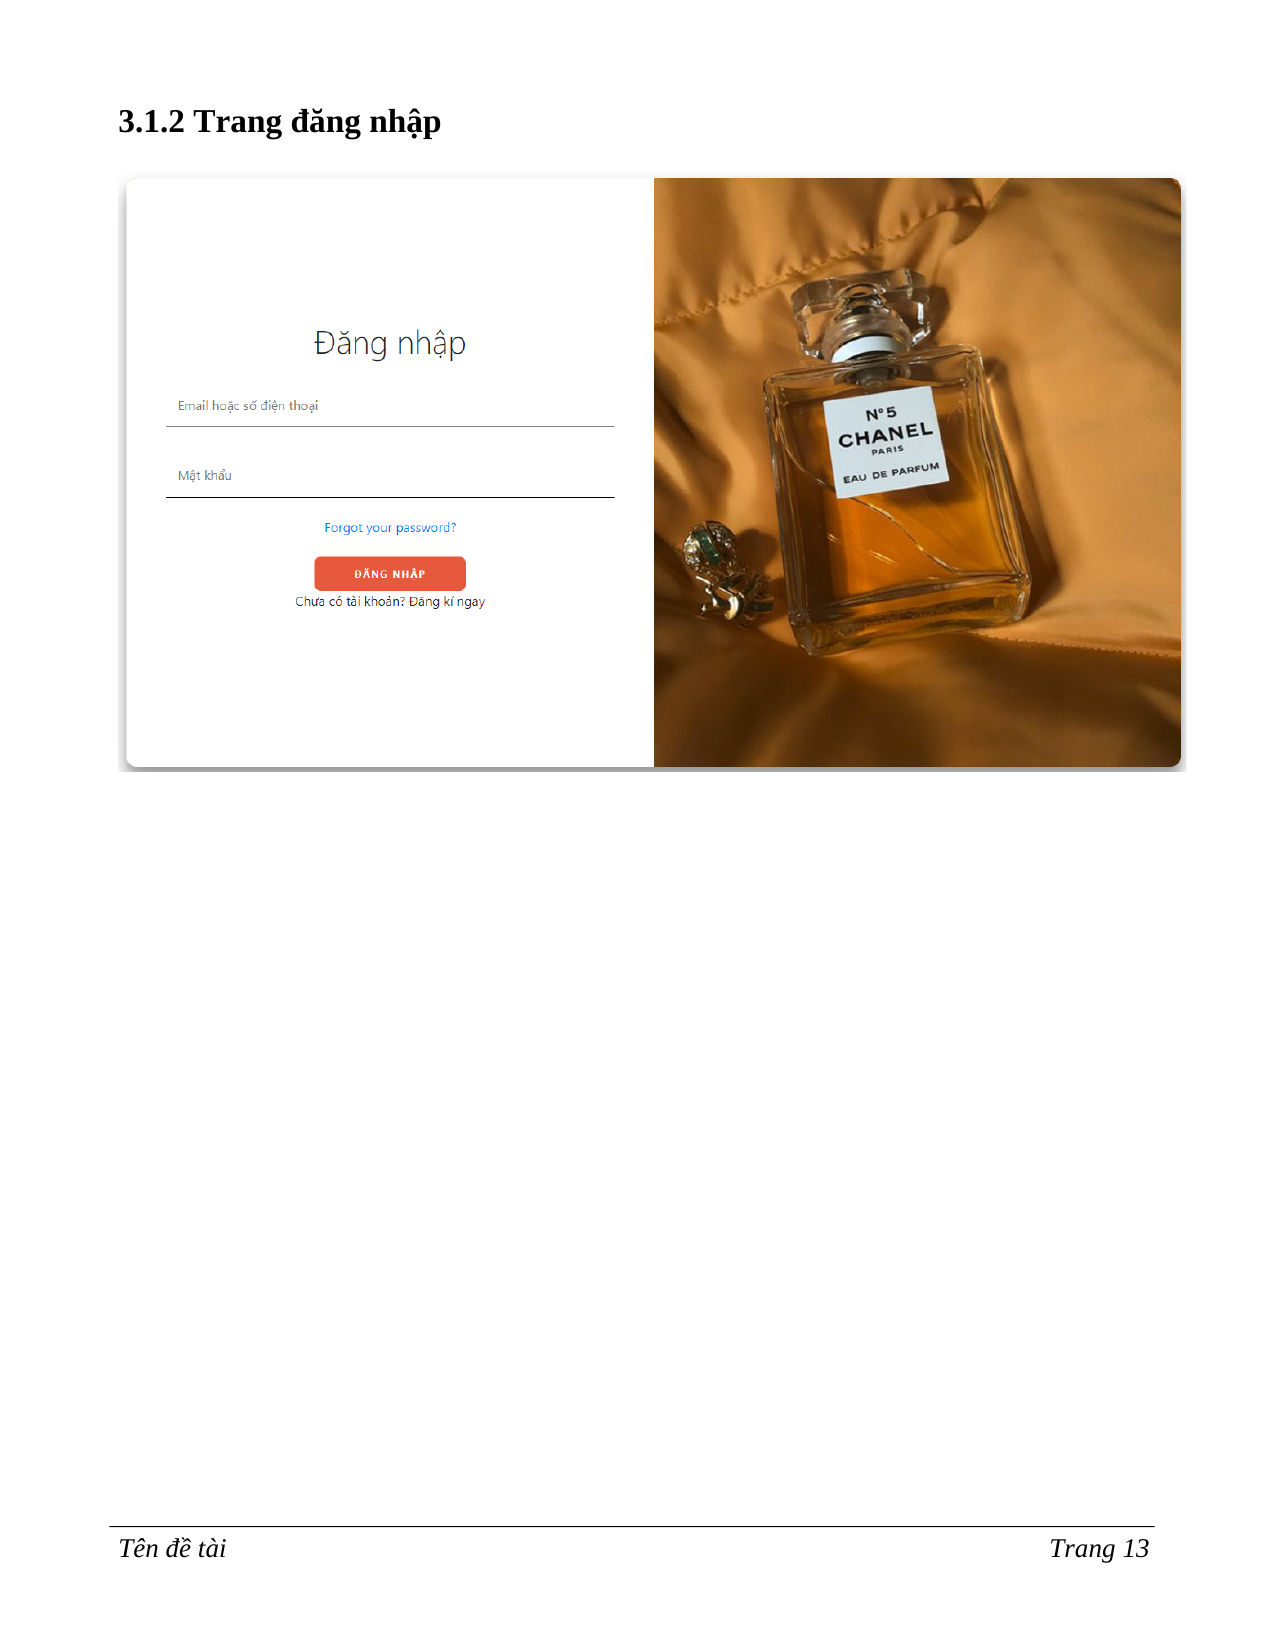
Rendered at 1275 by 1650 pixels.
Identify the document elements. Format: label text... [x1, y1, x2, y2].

subtitle Trang đăng nhập [118, 101, 1186, 139]
picture [118, 171, 1187, 772]
